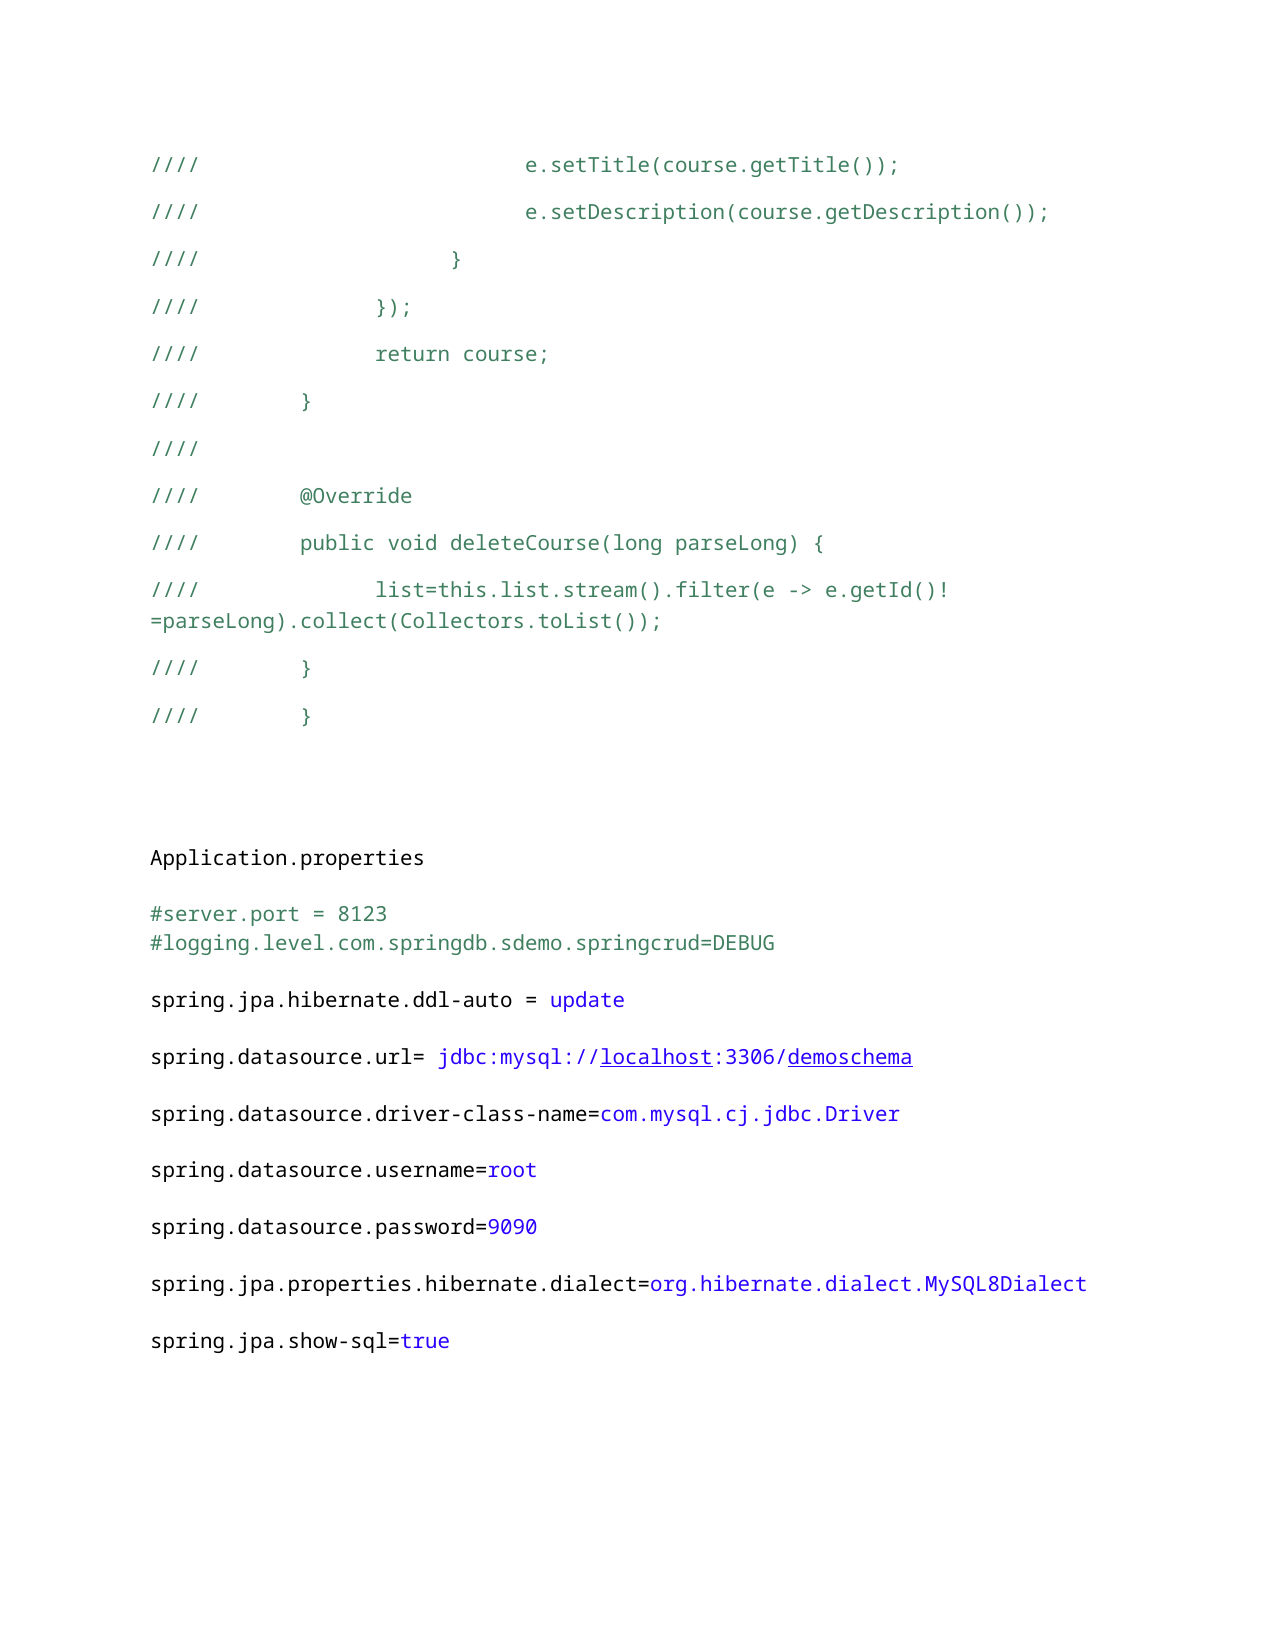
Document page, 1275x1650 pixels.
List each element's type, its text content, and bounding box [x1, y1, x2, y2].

text //// e.setDescription(course.getDescription()); [150, 197, 1125, 226]
text //// }); [150, 292, 1125, 320]
text spring.datasource.url= jdbc:mysql://localhost:3306/demoschema [150, 1042, 1125, 1070]
text //// } [150, 386, 1125, 415]
text spring.datasource.username=root [150, 1156, 1125, 1184]
text //// list=this.list.stream().filter(e -> e.getId()!=parseLong).collect(Collectors.toList()); [150, 576, 1125, 635]
text spring.jpa.properties.hibernate.dialect=org.hibernate.dialect.MySQL8Dialect [150, 1269, 1125, 1298]
text //// @Override [150, 481, 1125, 509]
text //// } [150, 653, 1125, 682]
text spring.datasource.password=9090 [150, 1212, 1125, 1241]
text spring.jpa.hibernate.ddl-auto = update [150, 985, 1125, 1013]
text Application.properties [150, 843, 1125, 871]
text //// public void deleteCourse(long parseLong) { [150, 528, 1125, 557]
text #logging.level.com.springdb.sdemo.springcrud=DEBUG [150, 928, 1125, 956]
text //// } [150, 244, 1125, 273]
text //// return course; [150, 339, 1125, 368]
text spring.jpa.show-sql=true [150, 1326, 1125, 1354]
text spring.datasource.driver-class-name=com.mysql.cj.jdbc.Driver [150, 1099, 1125, 1127]
text //// } [150, 701, 1125, 729]
text //// e.setTitle(course.getTitle()); [150, 150, 1125, 178]
text //// [150, 434, 1125, 462]
text #server.port = 8123 [150, 899, 1125, 928]
